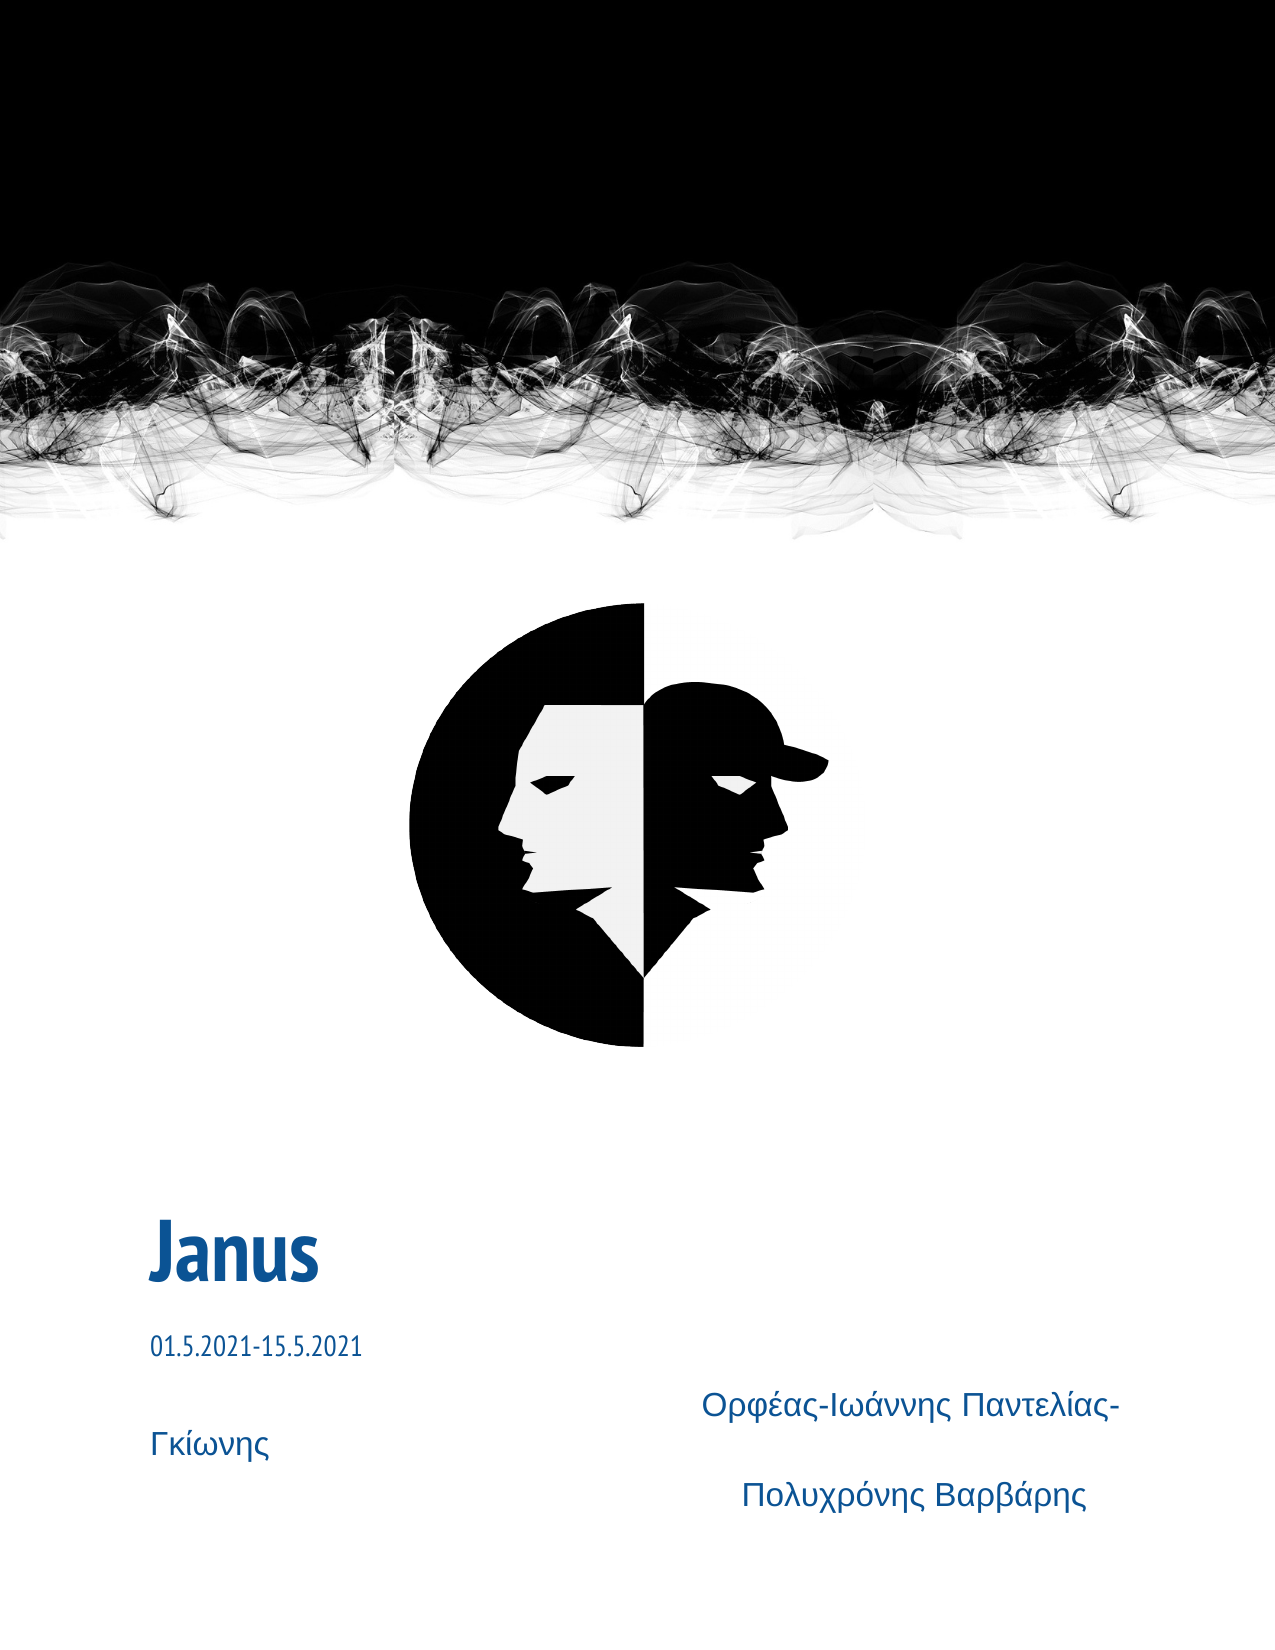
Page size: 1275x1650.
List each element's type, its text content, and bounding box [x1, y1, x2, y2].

title Janus [150, 1193, 1125, 1306]
picture [0, 0, 1275, 555]
subtitle Ορφέας-Ιωάννης Παντελίας-Γκίωνης [150, 1385, 1125, 1462]
subtitle 01.5.2021-15.5.2021 [150, 1327, 1125, 1364]
text Πολυχρόνης Βαρβάρης [600, 1475, 1125, 1513]
picture [409, 603, 865, 1047]
